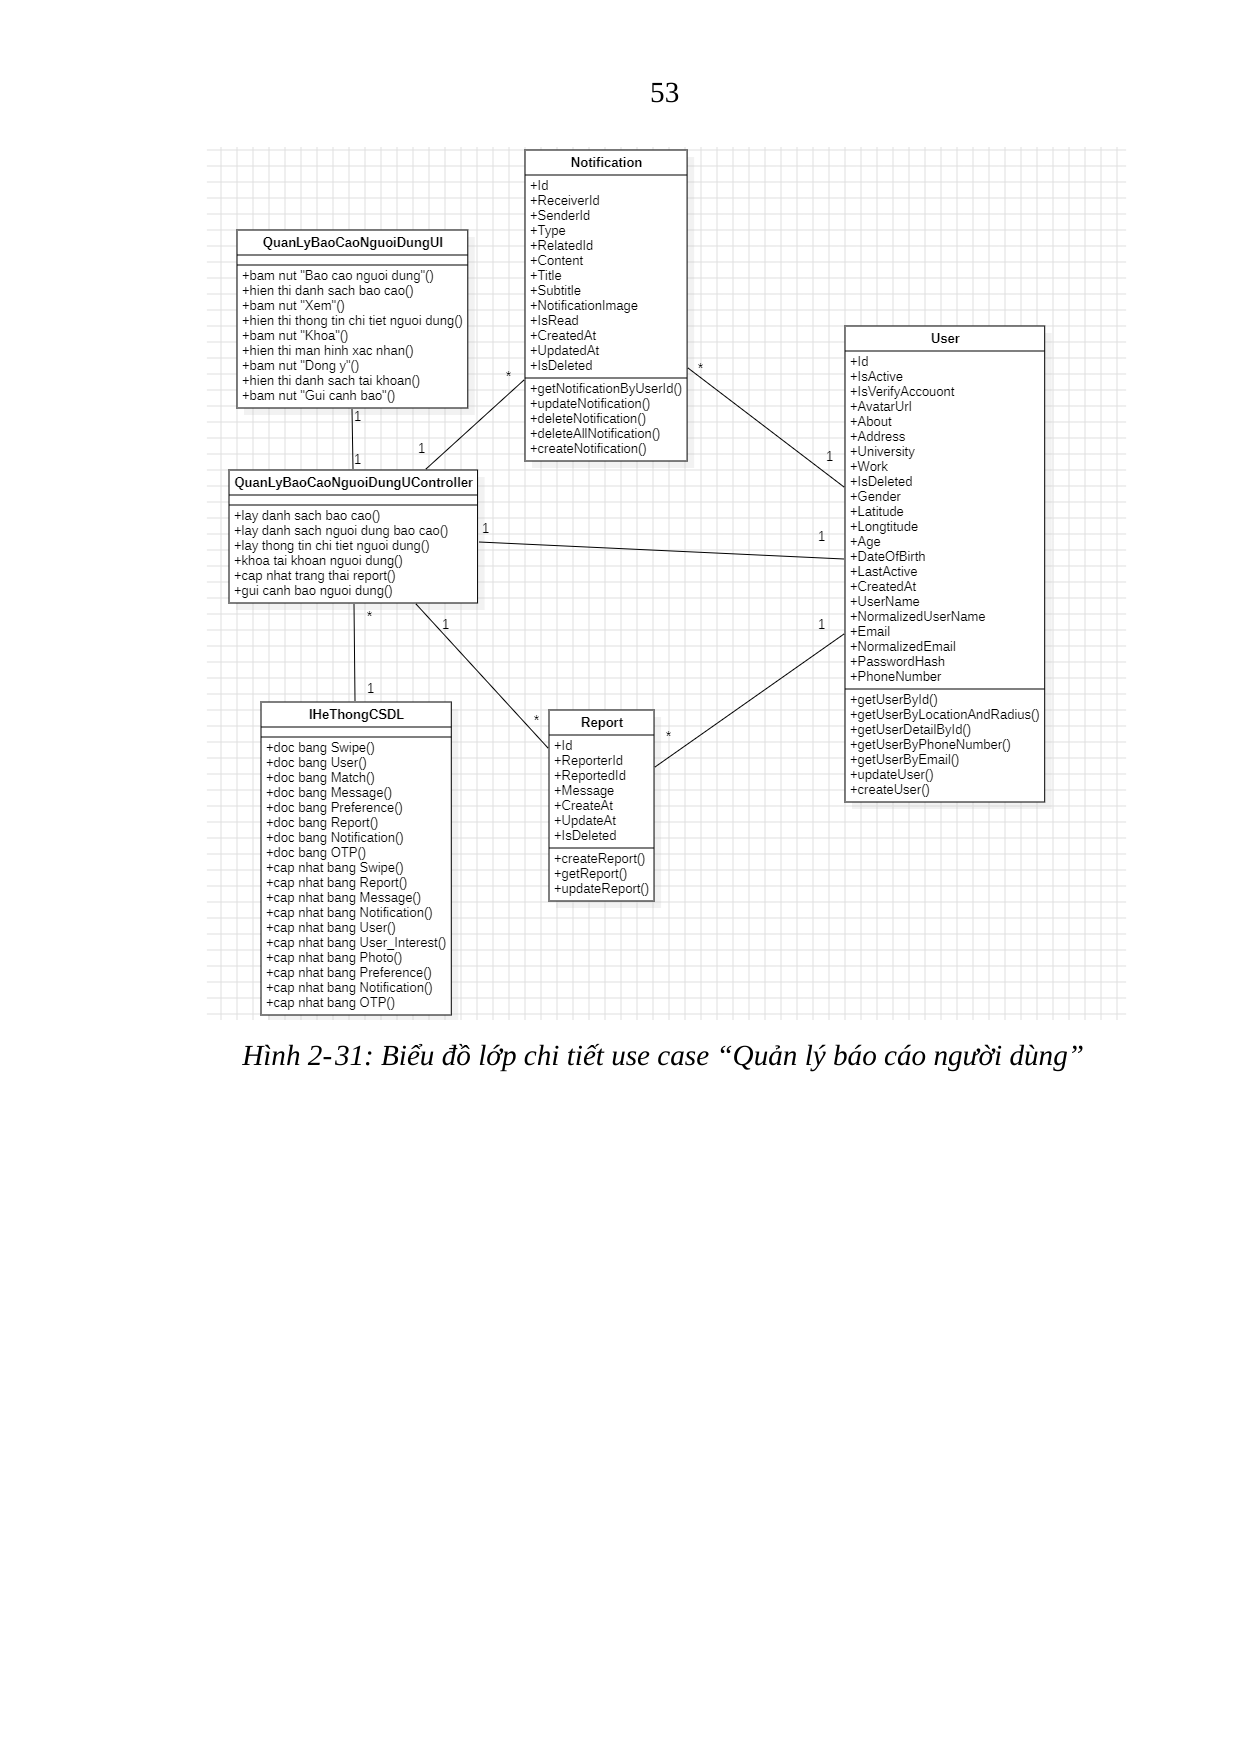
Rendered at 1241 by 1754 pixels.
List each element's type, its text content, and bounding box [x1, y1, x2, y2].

picture [206, 147, 1127, 1020]
text Hình 2-31: Biểu đồ lớp chi tiết use case “Quản lý báo cáo người dùng” [207, 1038, 1122, 1072]
